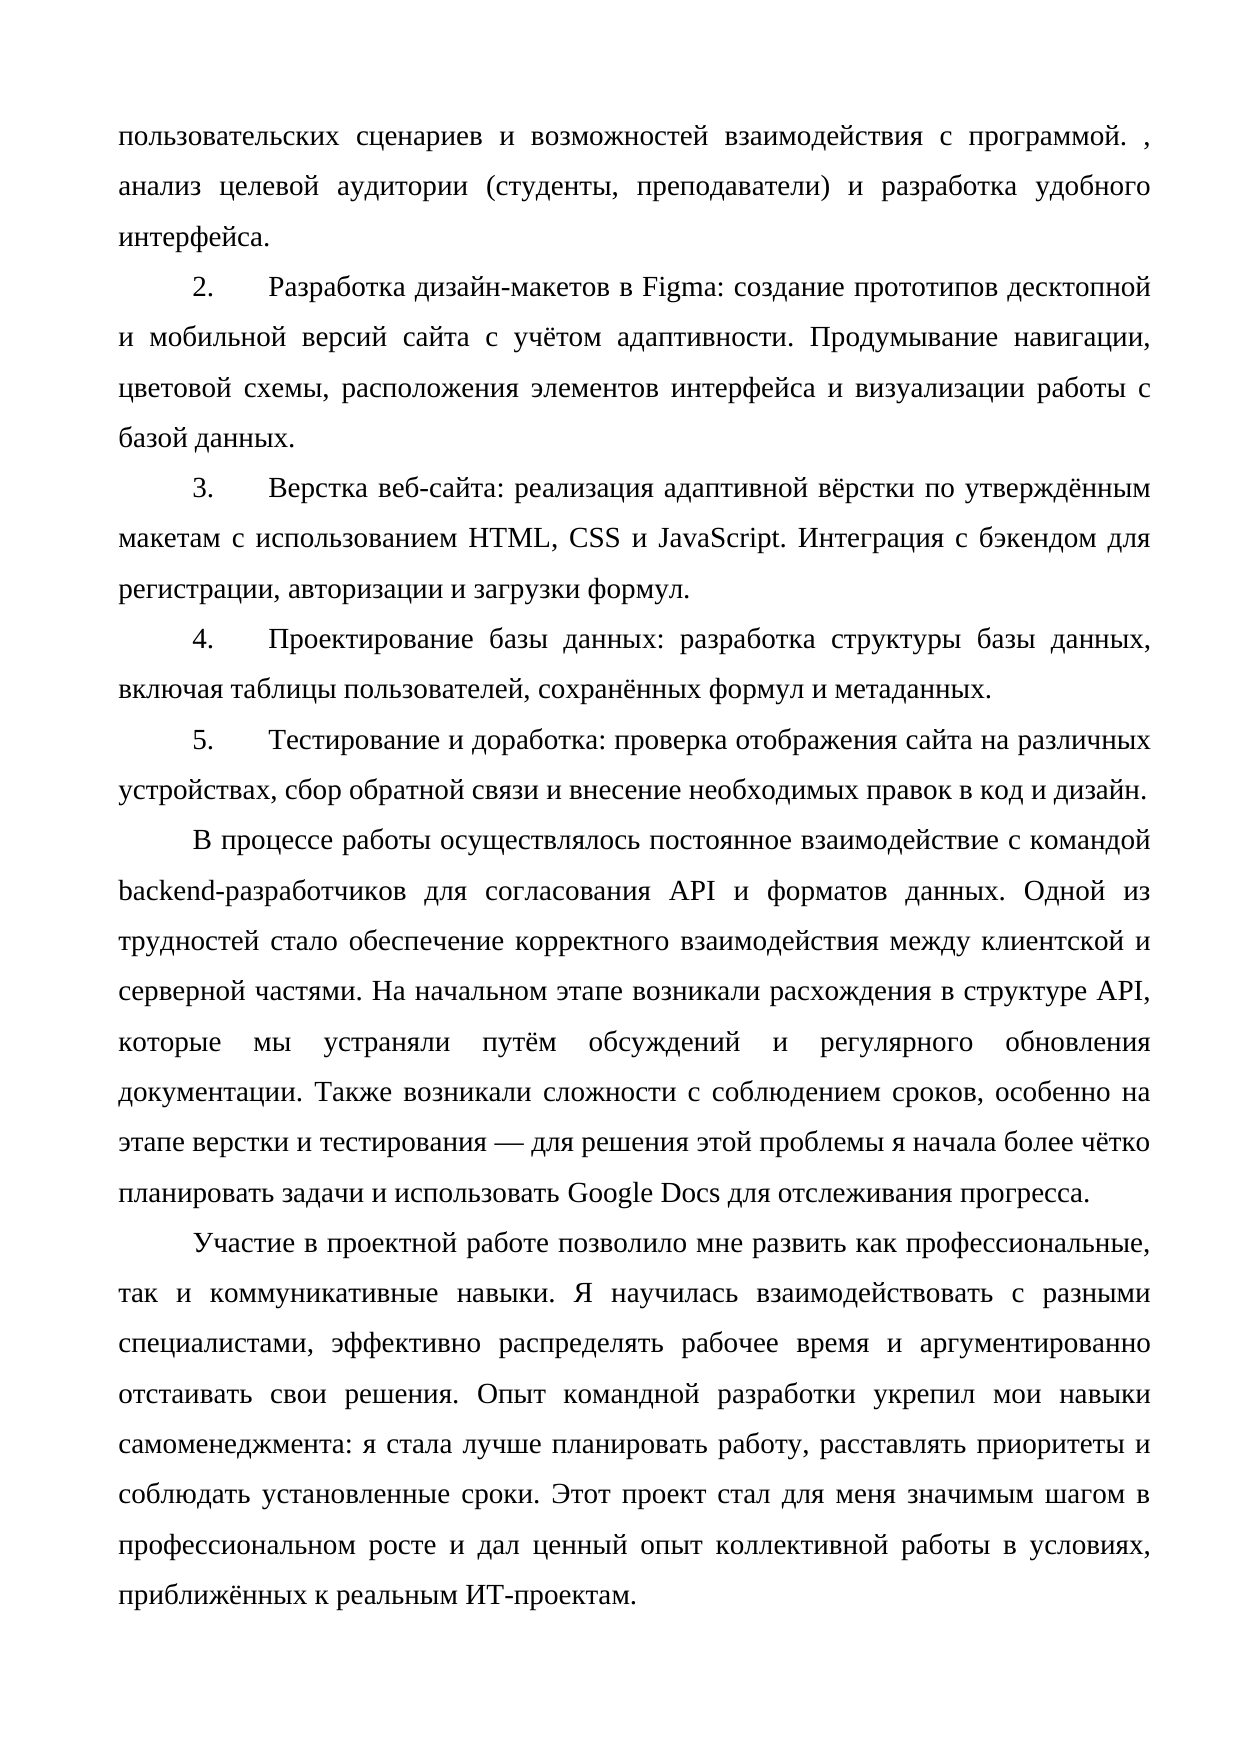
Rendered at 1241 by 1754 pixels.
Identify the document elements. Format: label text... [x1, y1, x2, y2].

list Проектирование базы данных: разработка структуры базы данных, включая таблицы пользователей, сохранённых формул и метаданных. [118, 621, 1152, 705]
list Разработка дизайн-макетов в Figma: создание прототипов десктопной и мобильной версий сайта с учётом адаптивности. Продумывание навигации, цветовой схемы, расположения элементов интерфейса и визуализации работы с базой данных. [118, 269, 1152, 453]
text Участие в проектной работе позволило мне развить как профессиональные, так и коммуникативные навыки. Я научилась взаимодействовать с разными специалистами, эффективно распределять рабочее время и аргументированно отстаивать свои решения. Опыт командной разработки укрепил мои навыки самоменеджмента: я стала лучше планировать работу, расставлять приоритеты и соблюдать установленные сроки. Этот проект стал для меня значимым шагом в профессиональном росте и дал ценный опыт коллективной работы в условиях, приближённых к реальным ИТ-проектам. [118, 1225, 1152, 1611]
text В процессе работы осуществлялось постоянное взаимодействие с командой backend-разработчиков для согласования API и форматов данных. Одной из трудностей стало обеспечение корректного взаимодействия между клиентской и серверной частями. На начальном этапе возникали расхождения в структуре API, которые мы устраняли путём обсуждений и регулярного обновления документации. Также возникали сложности с соблюдением сроков, особенно на этапе верстки и тестирования — для решения этой проблемы я начала более чётко планировать задачи и использовать Google Docs для отслеживания прогресса. [118, 822, 1152, 1208]
list Тестирование и доработка: проверка отображения сайта на различных устройствах, сбор обратной связи и внесение необходимых правок в код и дизайн. [118, 722, 1152, 806]
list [118, 118, 1152, 252]
list Верстка веб-сайта: реализация адаптивной вёрстки по утверждённым макетам с использованием HTML, CSS и JavaScript. Интеграция с бэкендом для регистрации, авторизации и загрузки формул. [118, 470, 1152, 604]
